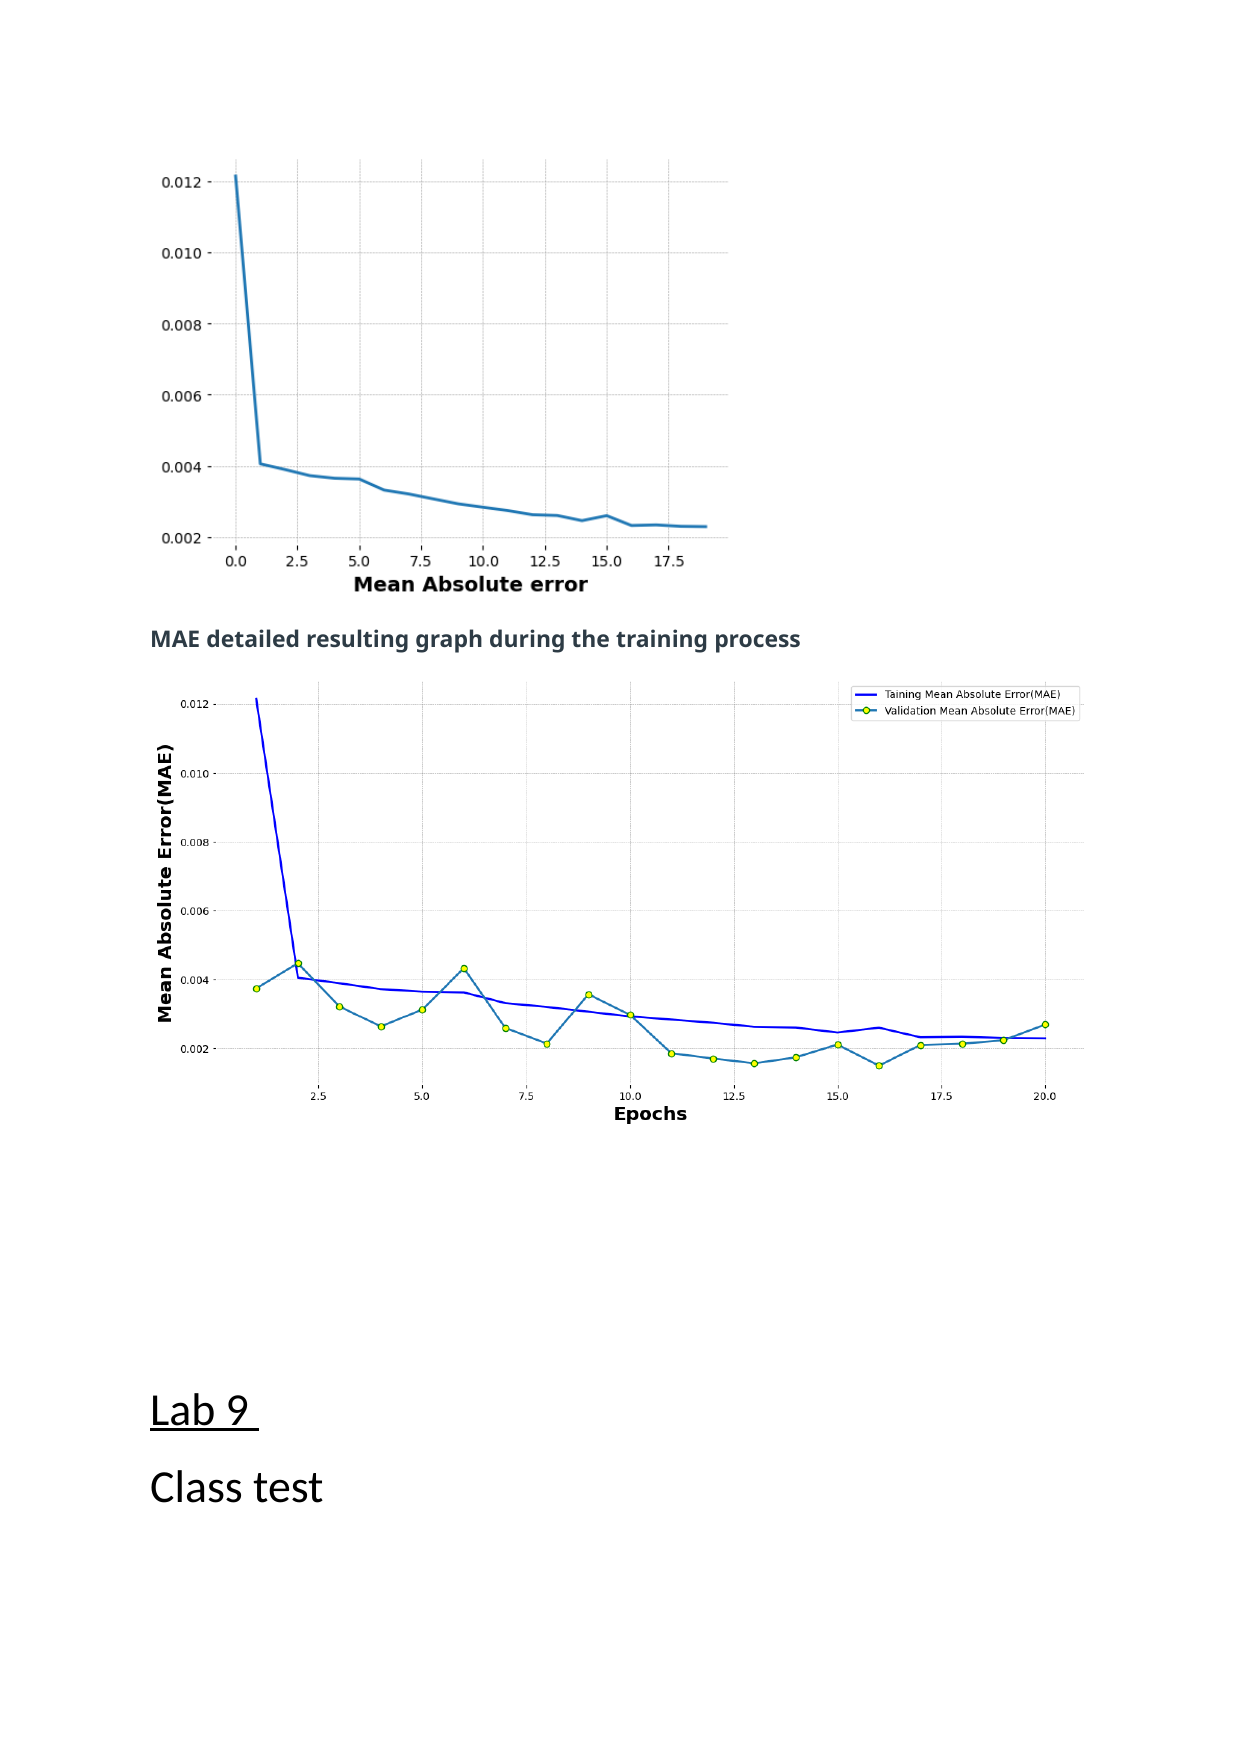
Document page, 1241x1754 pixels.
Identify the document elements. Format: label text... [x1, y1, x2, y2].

picture [150, 150, 739, 605]
picture [150, 673, 1091, 1131]
text MAE detailed resulting graph during the training process [150, 623, 1090, 655]
text Lab 9 [150, 1381, 1090, 1437]
text Class test [150, 1458, 1090, 1514]
